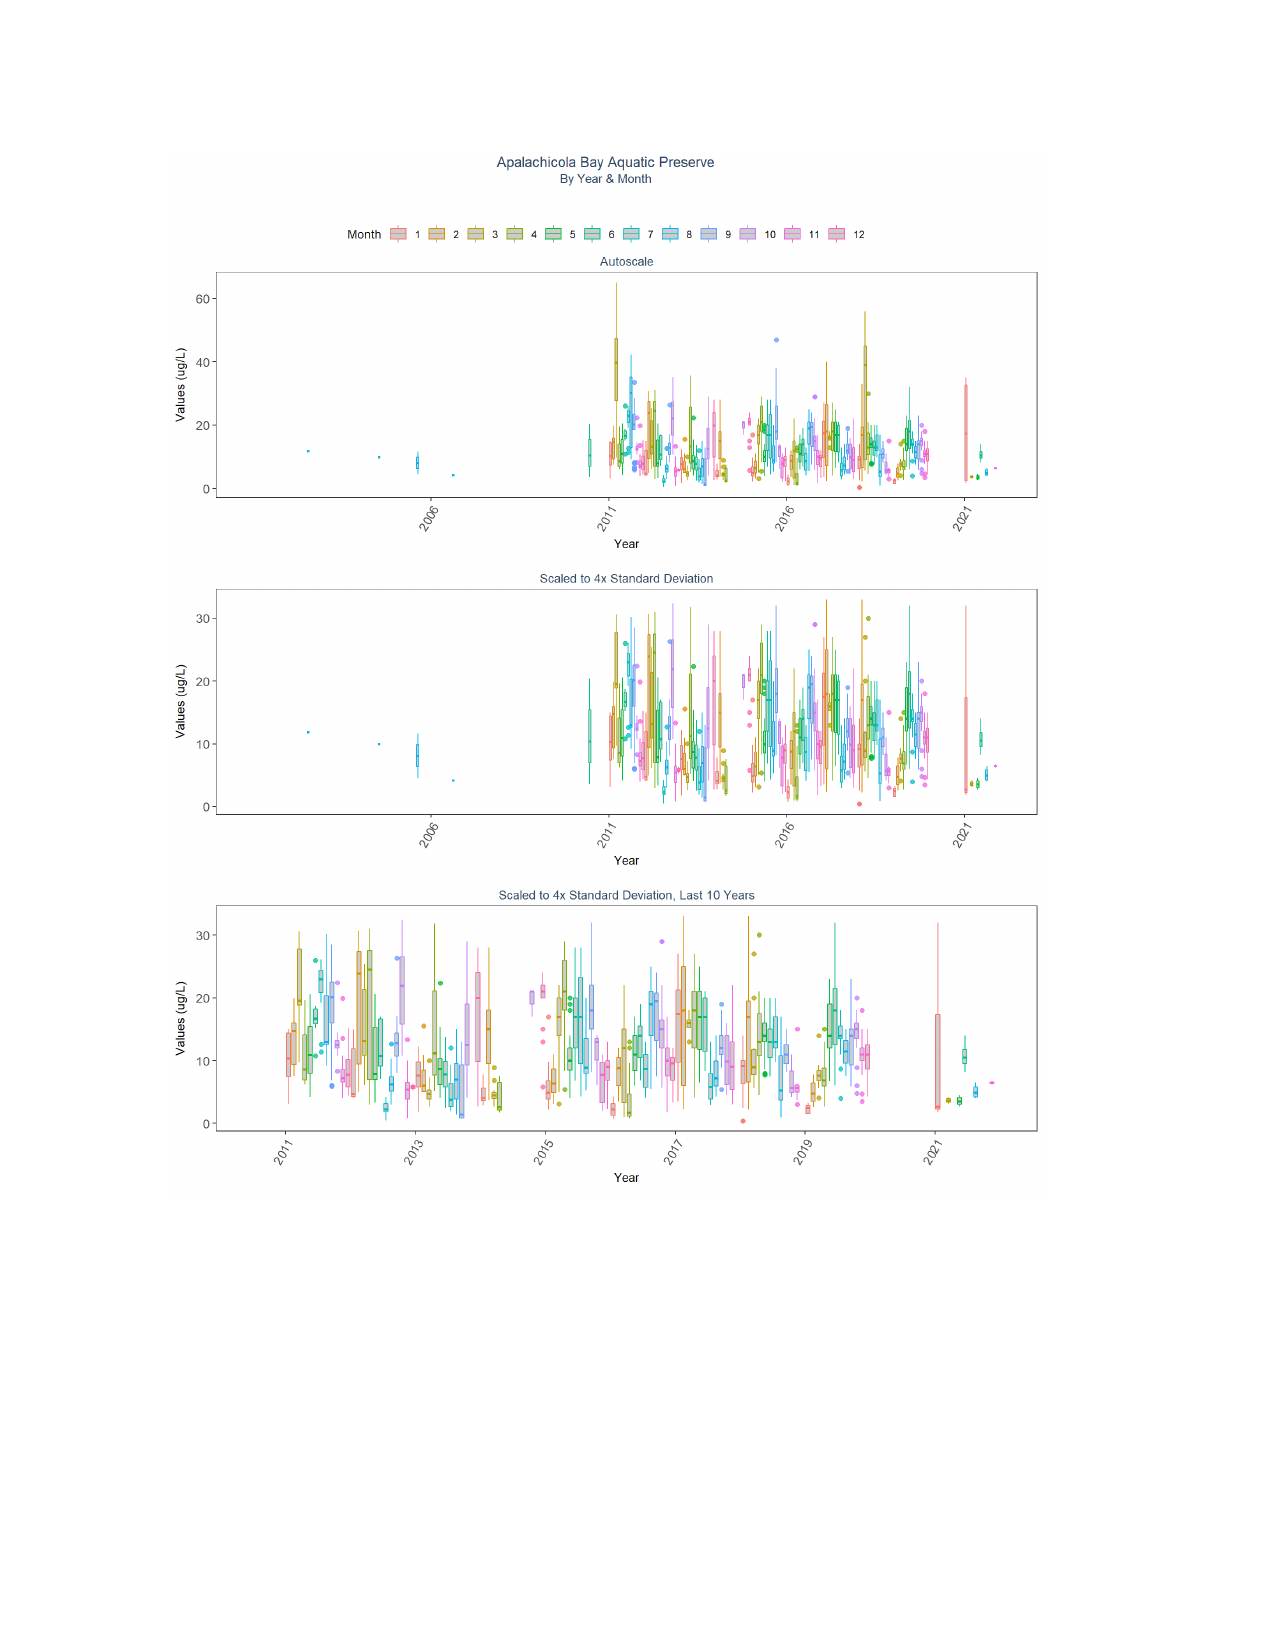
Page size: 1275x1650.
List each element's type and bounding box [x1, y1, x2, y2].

picture [168, 150, 1044, 1200]
